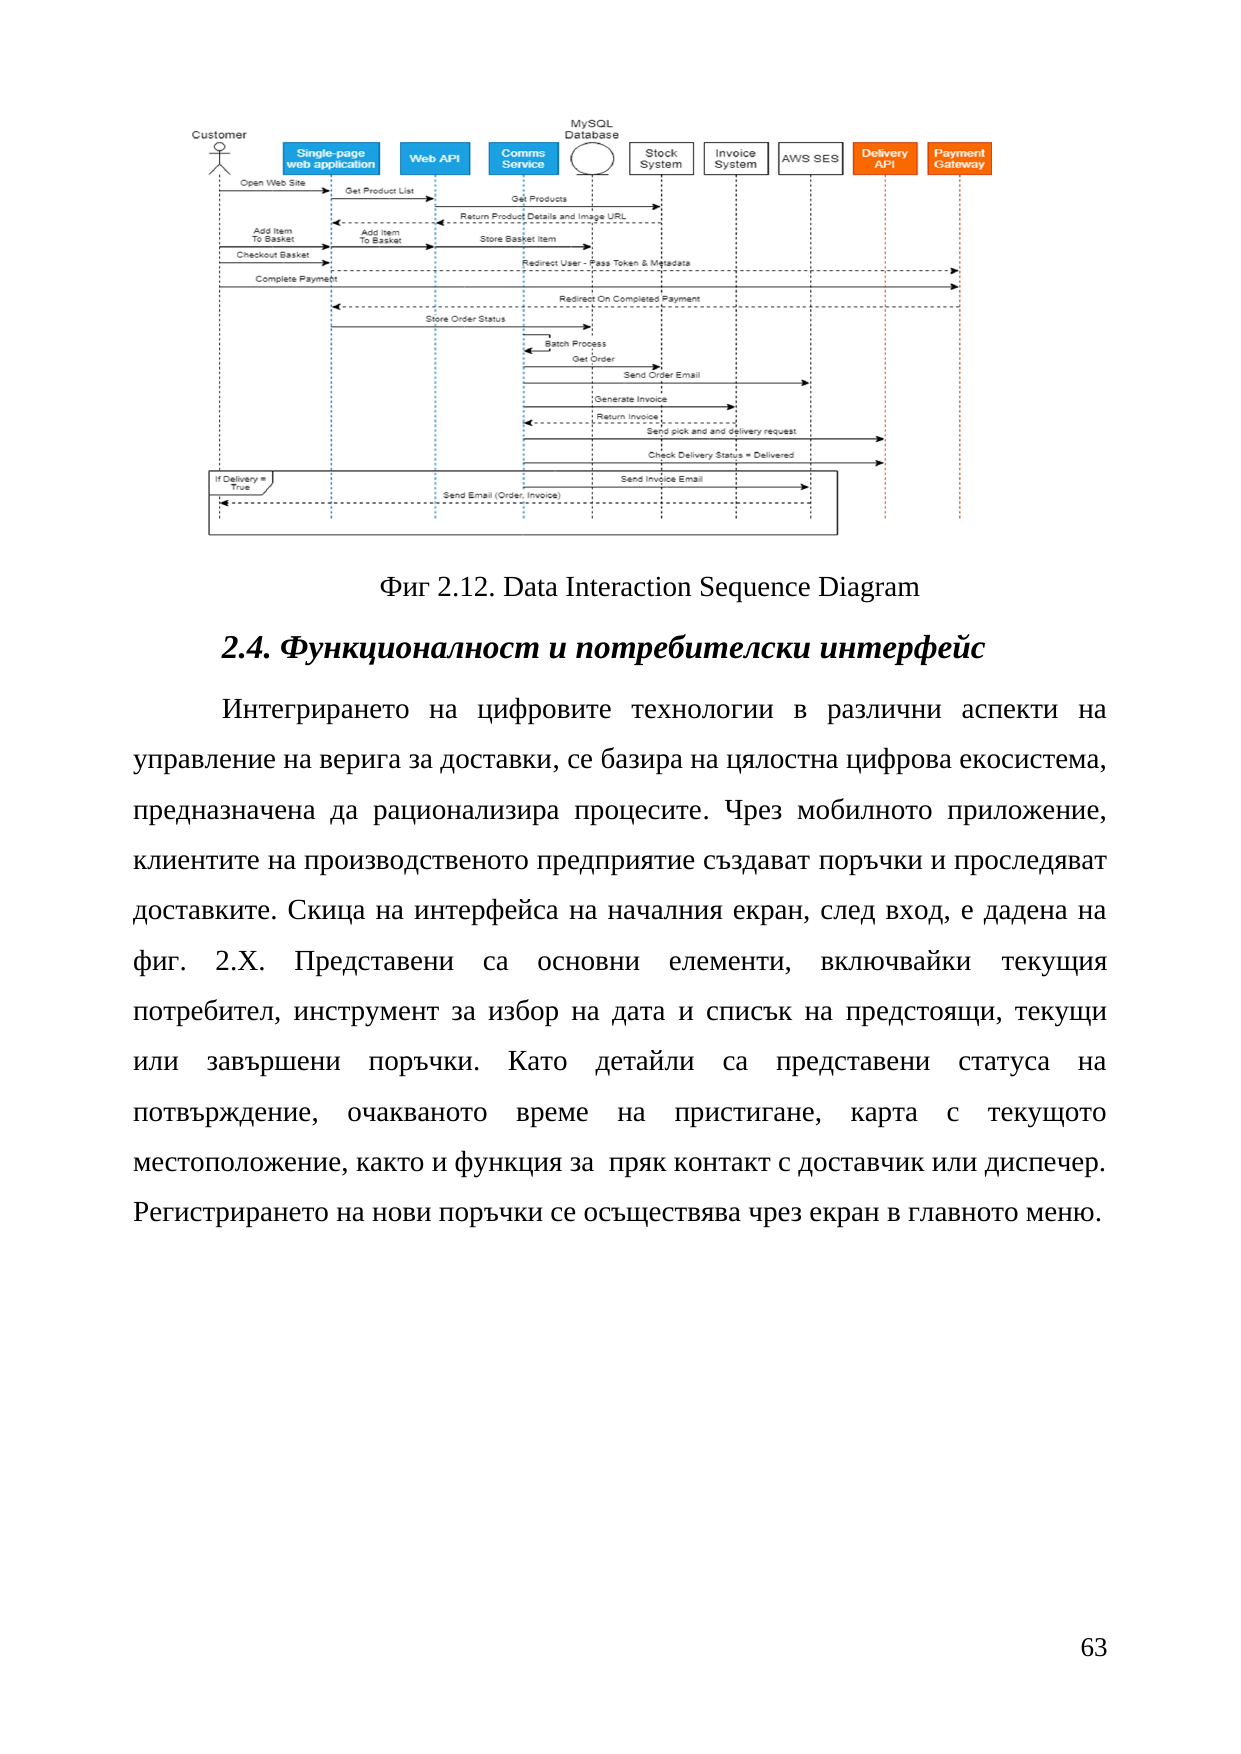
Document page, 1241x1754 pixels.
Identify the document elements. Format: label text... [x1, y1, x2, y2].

picture [192, 118, 992, 536]
subtitle 2.4. Функционалност и потребителски интерфейс [133, 627, 1107, 666]
text Фиг 2.12. Data Interaction Sequence Diagram [133, 569, 1107, 602]
text Интегрирането на цифровите технологии в различни аспекти на управление на верига за доставки, се базира на цялостна цифрова екосистема, предназначена да рационализира процесите. Чрез мобилното приложение, клиентите на производственото предприятие създават поръчки и проследяват доставките. Скица на интерфейса на началния екран, след вход, е дадена на фиг. 2.Х. Представени са основни елементи, включвайки текущия потребител, инструмент за избор на дата и списък на предстоящи, текущи или завършени поръчки. Като детайли са представени статуса на потвърждение, очакваното време на пристигане, карта с текущото местоположение, както и функция за пряк контакт с доставчик или диспечер. Регистрирането на нови поръчки се осъществява чрез екран в главното меню. [133, 691, 1107, 1228]
